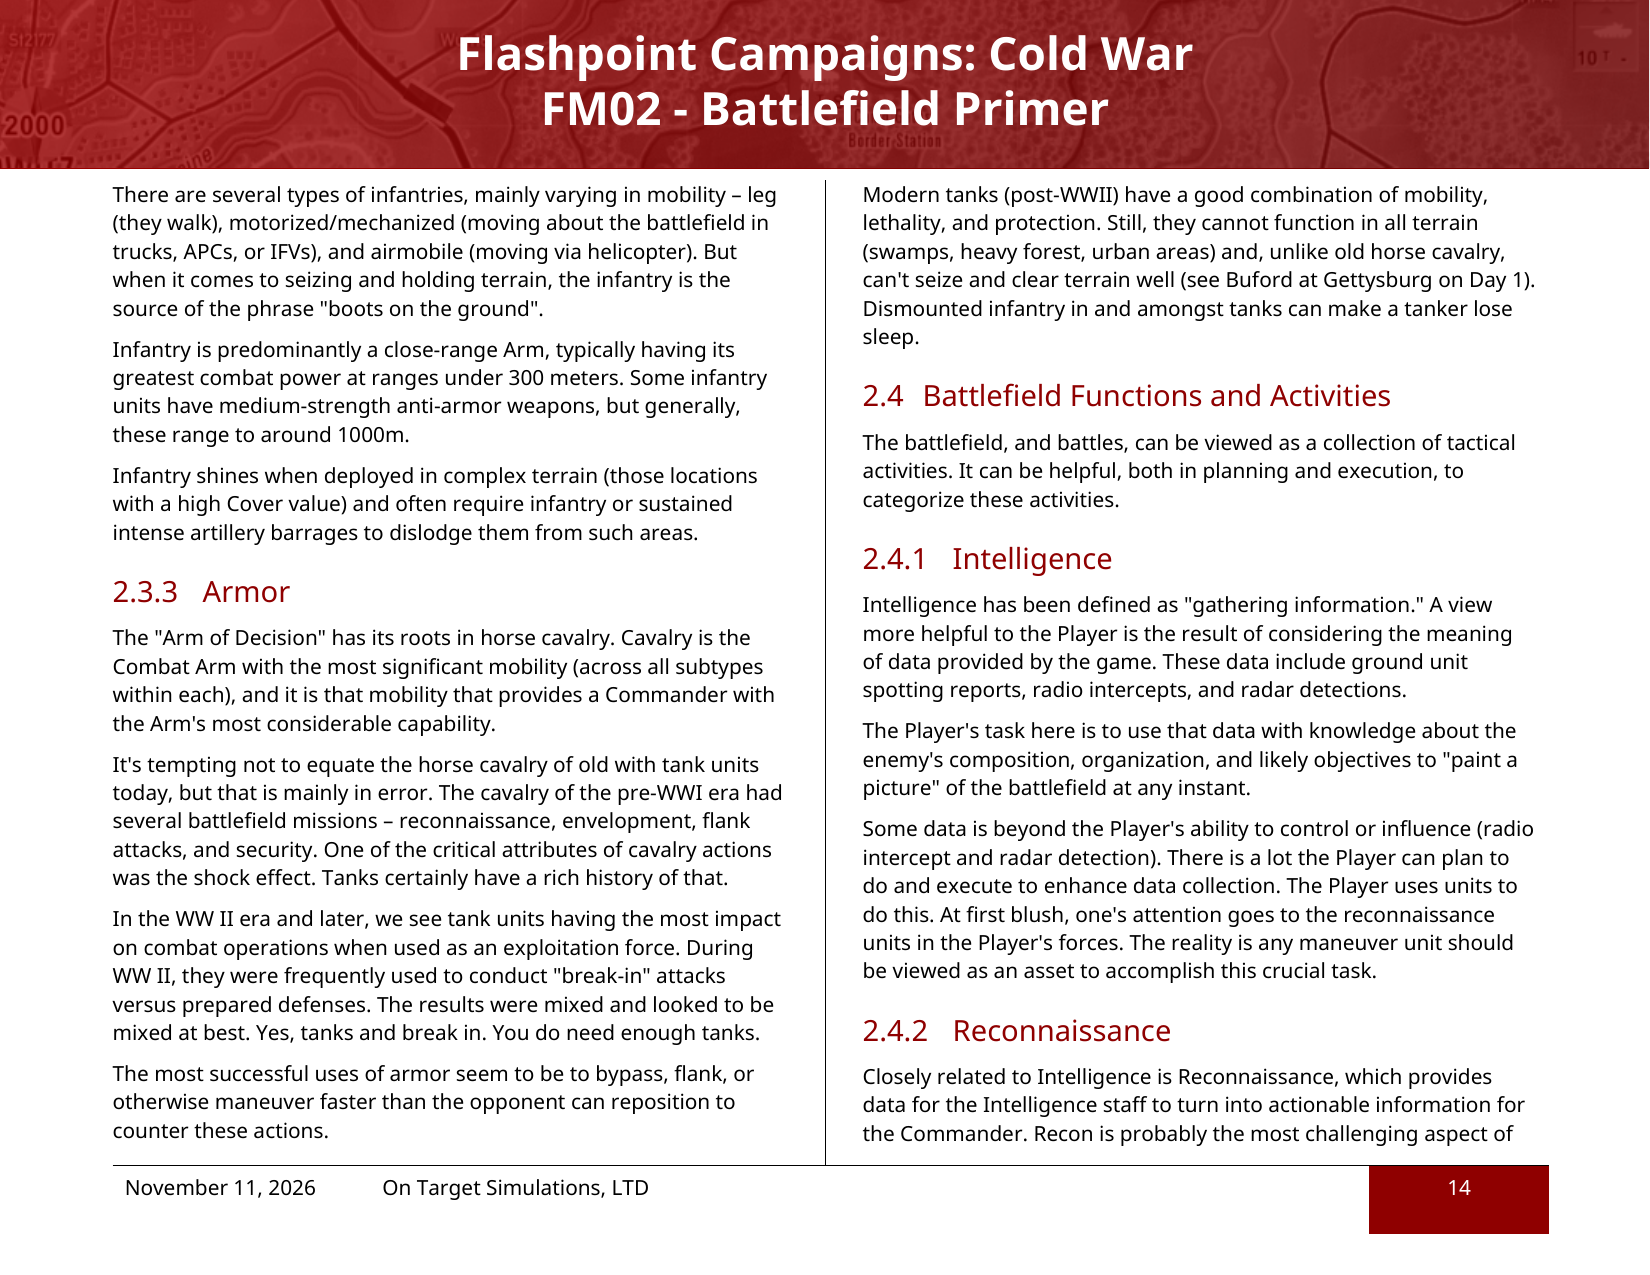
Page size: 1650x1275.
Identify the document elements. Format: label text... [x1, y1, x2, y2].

text Some data is beyond the Player's ability to control or influence (radio intercept and radar detection). There is a lot the Player can plan to do and execute to enhance data collection. The Player uses units to do this. At first blush, one's attention goes to the reconnaissance units in the Player's forces. The reality is any maneuver unit should be viewed as an asset to accomplish this crucial task. [862, 814, 1537, 985]
text In the WW II era and later, we see tank units having the most impact on combat operations when used as an exploitation force. During WW II, they were frequently used to conduct "break-in" attacks versus prepared defenses. The results were mixed and looked to be mixed at best. Yes, tanks and break in. You do need enough tanks. [112, 904, 787, 1047]
text Intelligence has been defined as "gathering information." A view more helpful to the Player is the result of considering the meaning of data provided by the game. These data include ground unit spotting reports, radio intercepts, and radar detections. [862, 590, 1537, 704]
picture [0, 0, 1650, 168]
subtitle Battlefield Functions and Activities [862, 376, 1537, 415]
text There are several types of infantries, mainly varying in mobility – leg (they walk), motorized/mechanized (moving about the battlefield in trucks, APCs, or IFVs), and airmobile (moving via helicopter). But when it comes to seizing and holding terrain, the infantry is the source of the phrase "boots on the ground". [112, 180, 787, 322]
text The most successful uses of armor seem to be to bypass, flank, or otherwise maneuver faster than the opponent can reposition to counter these actions. [112, 1059, 787, 1144]
subtitle Armor [112, 571, 787, 611]
text Modern tanks (post-WWII) have a good combination of mobility, lethality, and protection. Still, they cannot function in all terrain (swamps, heavy forest, urban areas) and, unlike old horse cavalry, can't seize and clear terrain well (see Buford at Gettysburg on Day 1). Dismounted infantry in and amongst tanks can make a tanker lose sleep. [862, 180, 1537, 351]
text The "Arm of Decision" has its roots in horse cavalry. Cavalry is the Combat Arm with the most significant mobility (across all subtypes within each), and it is that mobility that provides a Commander with the Arm's most considerable capability. [112, 623, 787, 737]
subtitle Reconnaissance [862, 1010, 1537, 1050]
subtitle Intelligence [862, 538, 1537, 578]
text It's tempting not to equate the horse cavalry of old with tank units today, but that is mainly in error. The cavalry of the pre-WWI era had several battlefield missions – reconnaissance, envelopment, flank attacks, and security. One of the critical attributes of cavalry actions was the shock effect. Tanks certainly have a rich history of that. [112, 750, 787, 892]
text The battlefield, and battles, can be viewed as a collection of tactical activities. It can be helpful, both in planning and execution, to categorize these activities. [862, 428, 1537, 513]
text The Player's task here is to use that data with knowledge about the enemy's composition, organization, and likely objectives to "paint a picture" of the battlefield at any instant. [862, 717, 1537, 802]
text Infantry shines when deployed in complex terrain (those locations with a high Cover value) and often require infantry or sustained intense artillery barrages to dislodge them from such areas. [112, 461, 787, 546]
text Infantry is predominantly a close-range Arm, typically having its greatest combat power at ranges under 300 meters. Some infantry units have medium-strength anti-armor weapons, but generally, these range to around 1000m. [112, 335, 787, 448]
